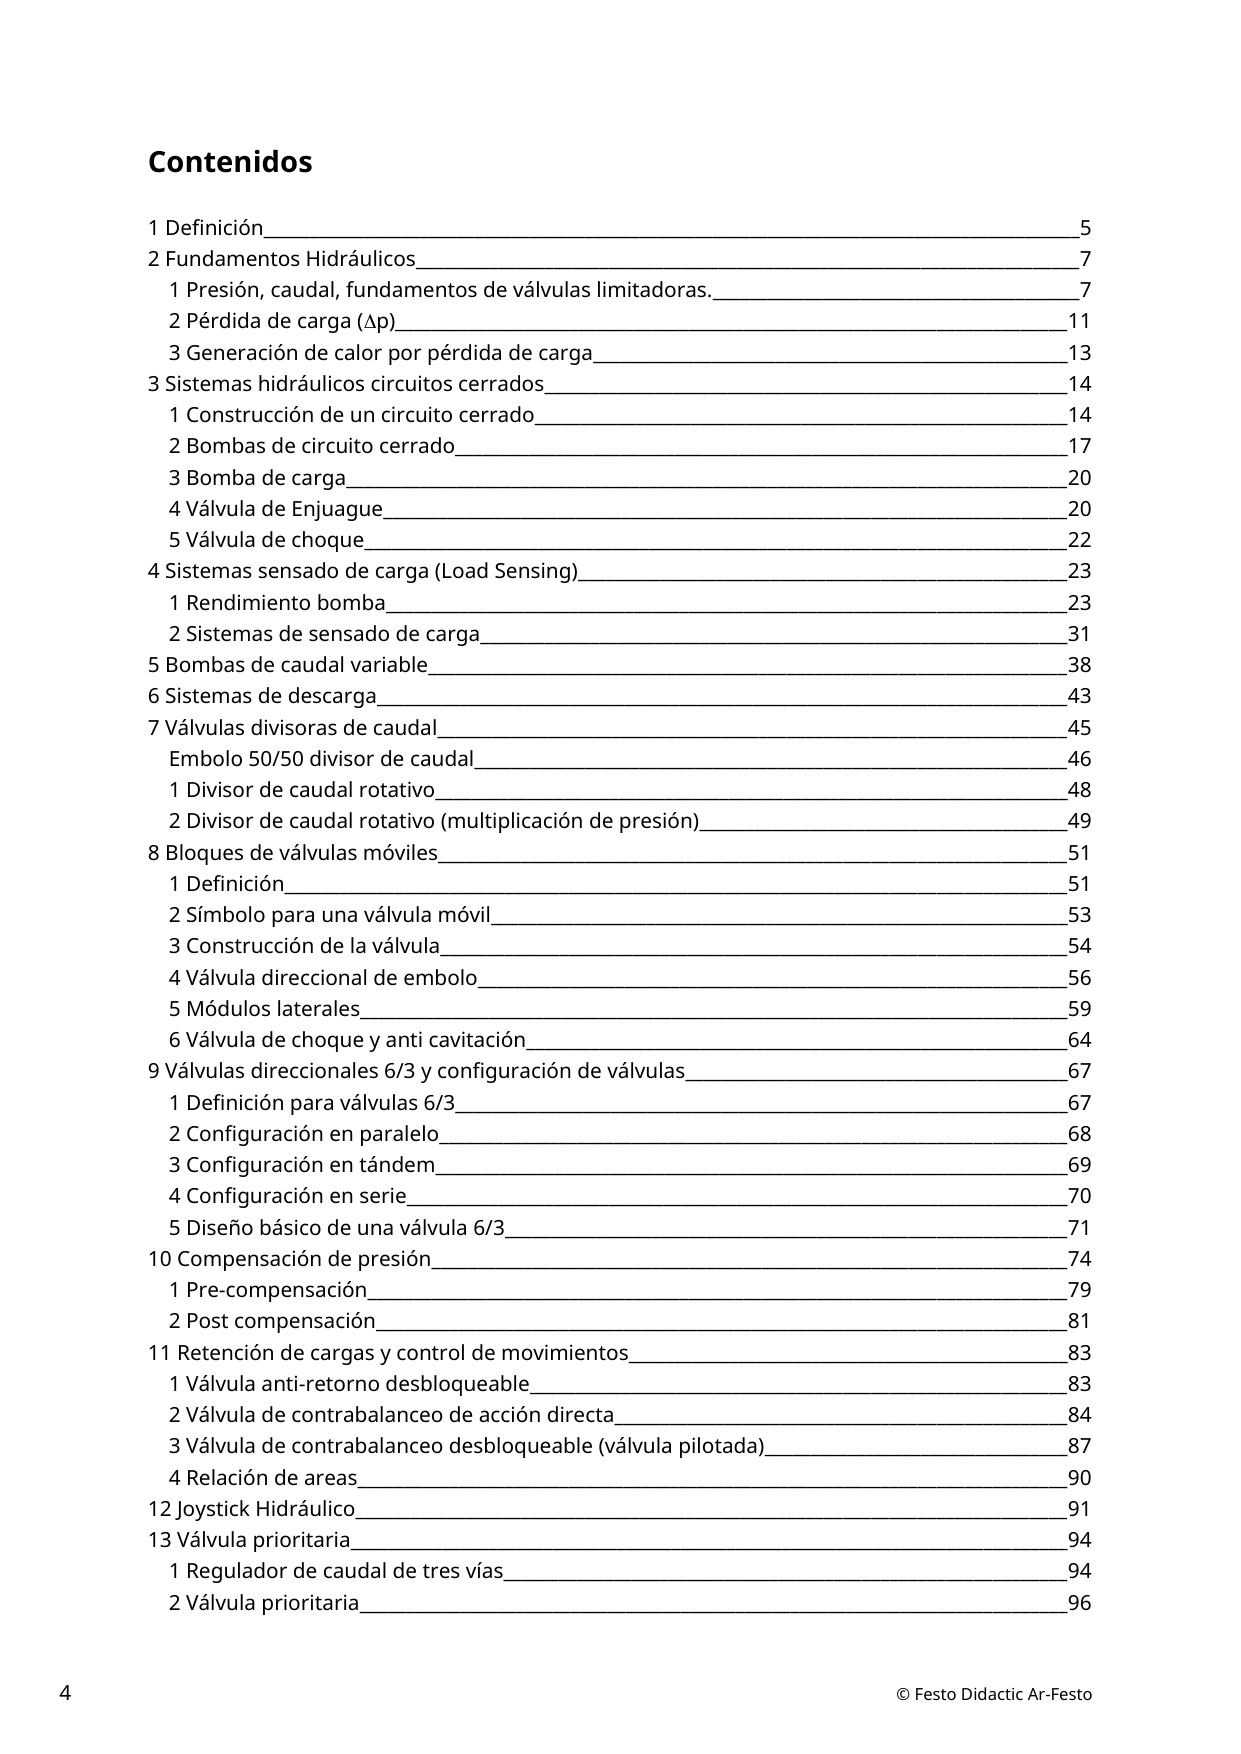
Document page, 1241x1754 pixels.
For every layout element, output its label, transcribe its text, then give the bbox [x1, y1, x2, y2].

text Contenidos [148, 148, 1092, 179]
text 3 Sistemas hidráulicos circuitos cerrados 14 [148, 366, 1092, 398]
text 1 Definición 51 [168, 866, 1092, 898]
text 4 Relación de areas 90 [168, 1460, 1092, 1491]
text 1 Construcción de un circuito cerrado 14 [168, 398, 1092, 429]
text 6 Sistemas de descarga 43 [148, 679, 1092, 710]
text 2 Configuración en paralelo 68 [168, 1116, 1092, 1148]
text 3 Válvula de contrabalanceo desbloqueable (válvula pilotada) 87 [168, 1429, 1092, 1460]
text 3 Generación de calor por pérdida de carga 13 [168, 335, 1092, 366]
text 1 Rendimiento bomba 23 [168, 585, 1092, 616]
text 2 Símbolo para una válvula móvil 53 [168, 898, 1092, 929]
text 1 Presión, caudal, fundamentos de válvulas limitadoras. 7 [168, 273, 1092, 304]
text 2 Bombas de circuito cerrado 17 [168, 429, 1092, 460]
text 1 Válvula anti-retorno desbloqueable 83 [168, 1366, 1092, 1398]
text 5 Diseño básico de una válvula 6/3 71 [168, 1210, 1092, 1241]
text Embolo 50/50 divisor de caudal 46 [168, 741, 1092, 773]
text 1 Pre-compensación 79 [168, 1273, 1092, 1304]
text 2 Sistemas de sensado de carga 31 [168, 616, 1092, 648]
text 13 Válvula prioritaria 94 [148, 1523, 1092, 1554]
text 2 Válvula de contrabalanceo de acción directa 84 [168, 1398, 1092, 1429]
text 5 Bombas de caudal variable 38 [148, 648, 1092, 679]
text 7 Válvulas divisoras de caudal 45 [148, 710, 1092, 741]
text 4 Válvula direccional de embolo 56 [168, 960, 1092, 991]
text 1 Divisor de caudal rotativo 48 [168, 773, 1092, 804]
text 5 Válvula de choque 22 [168, 523, 1092, 554]
text 1 Definición para válvulas 6/3 67 [168, 1085, 1092, 1116]
text 8 Bloques de válvulas móviles 51 [148, 835, 1092, 866]
text 1 Regulador de caudal de tres vías 94 [168, 1554, 1092, 1585]
text 1 Definición 5 [148, 210, 1092, 241]
text 3 Construcción de la válvula 54 [168, 929, 1092, 960]
text 6 Válvula de choque y anti cavitación 64 [168, 1023, 1092, 1054]
text 4 Sistemas sensado de carga (Load Sensing) 23 [148, 554, 1092, 585]
text 3 Configuración en tándem 69 [168, 1148, 1092, 1179]
text 2 Fundamentos Hidráulicos 7 [148, 241, 1092, 273]
text 4 Válvula de Enjuague 20 [168, 491, 1092, 523]
text 3 Bomba de carga 20 [168, 460, 1092, 491]
text 9 Válvulas direccionales 6/3 y configuración de válvulas 67 [148, 1054, 1092, 1085]
text 4 Configuración en serie 70 [168, 1179, 1092, 1210]
text 2 Post compensación 81 [168, 1304, 1092, 1335]
text 5 Módulos laterales 59 [168, 991, 1092, 1023]
text 12 Joystick Hidráulico 91 [148, 1491, 1092, 1523]
text 2 Válvula prioritaria 96 [168, 1585, 1092, 1616]
text 10 Compensación de presión 74 [148, 1241, 1092, 1273]
text 11 Retención de cargas y control de movimientos 83 [148, 1335, 1092, 1366]
text 2 Pérdida de carga (p) 11 [168, 304, 1092, 335]
text 2 Divisor de caudal rotativo (multiplicación de presión) 49 [168, 804, 1092, 835]
